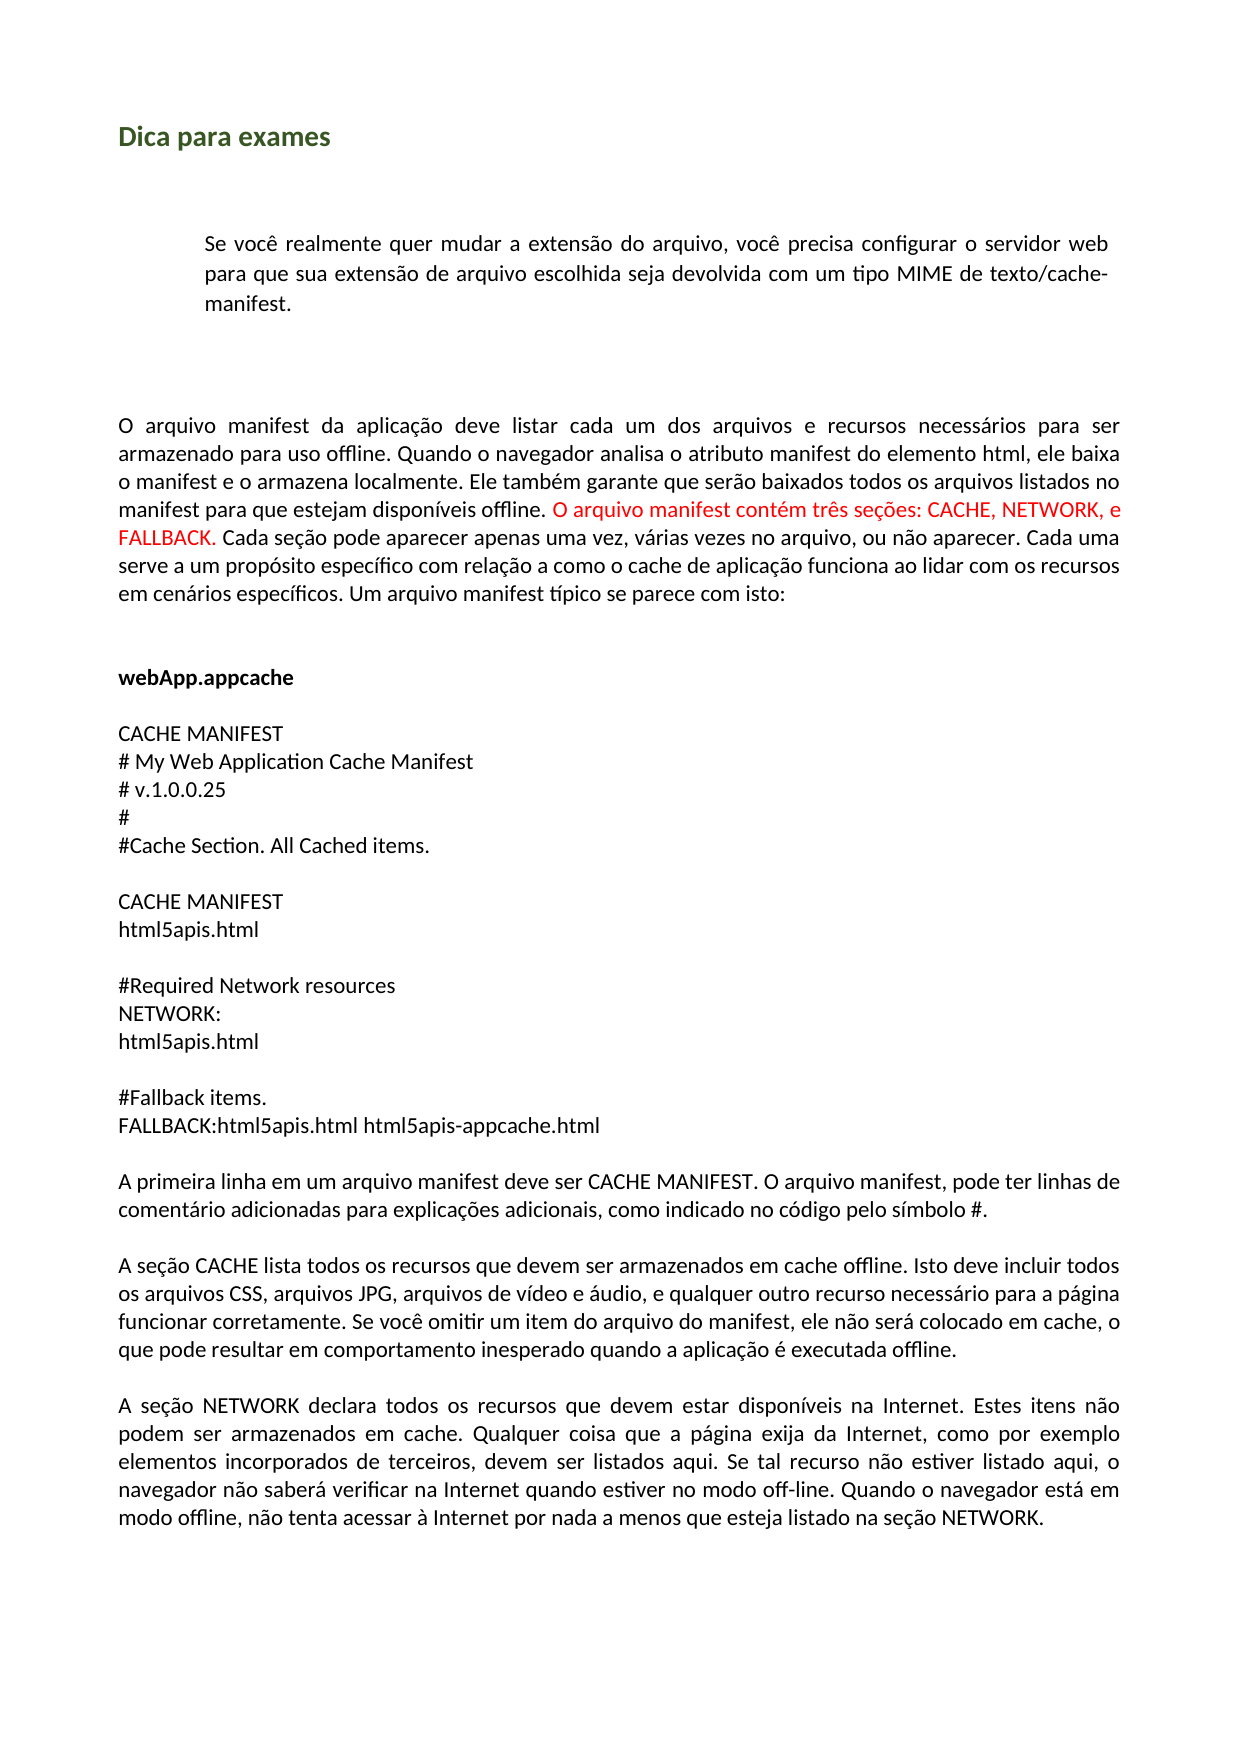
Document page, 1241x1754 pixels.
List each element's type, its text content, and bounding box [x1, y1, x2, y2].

text html5apis.html [118, 915, 1122, 943]
text O arquivo manifest da aplicação deve listar cada um dos arquivos e recursos necessários para ser armazenado para uso offline. Quando o navegador analisa o atributo manifest do elemento html, ele baixa o manifest e o armazena localmente. Ele também garante que serão baixados todos os arquivos listados no manifest para que estejam disponíveis offline. O arquivo manifest contém três seções: CACHE, NETWORK, e FALLBACK. Cada seção pode aparecer apenas uma vez, várias vezes no arquivo, ou não aparecer. Cada uma serve a um propósito específico com relação a como o cache de aplicação funciona ao lidar com os recursos em cenários específicos. Um arquivo manifest típico se parece com isto: [118, 411, 1122, 607]
text #Fallback items. [118, 1083, 1122, 1111]
text html5apis.html [118, 1027, 1122, 1055]
text #Cache Section. All Cached items. [118, 831, 1122, 859]
subtitle Dica para exames [118, 118, 1122, 154]
text webApp.appcache [118, 663, 1122, 691]
text A seção CACHE lista todos os recursos que devem ser armazenados em cache offline. Isto deve incluir todos os arquivos CSS, arquivos JPG, arquivos de vídeo e áudio, e qualquer outro recurso necessário para a página funcionar corretamente. Se você omitir um item do arquivo do manifest, ele não será colocado em cache, o que pode resultar em comportamento inesperado quando a aplicação é executada offline. [118, 1251, 1122, 1363]
text NETWORK: [118, 999, 1122, 1027]
text # [118, 803, 1122, 831]
text # My Web Application Cache Manifest [118, 747, 1122, 775]
text A primeira linha em um arquivo manifest deve ser CACHE MANIFEST. O arquivo manifest, pode ter linhas de comentário adicionadas para explicações adicionais, como indicado no código pelo símbolo #. [118, 1167, 1122, 1223]
text # v.1.0.0.25 [118, 775, 1122, 803]
text #Required Network resources [118, 971, 1122, 999]
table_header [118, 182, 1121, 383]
text FALLBACK:html5apis.html html5apis-appcache.html [118, 1111, 1122, 1139]
text A seção NETWORK declara todos os recursos que devem estar disponíveis na Internet. Estes itens não podem ser armazenados em cache. Qualquer coisa que a página exija da Internet, como por exemplo elementos incorporados de terceiros, devem ser listados aqui. Se tal recurso não estiver listado aqui, o navegador não saberá verificar na Internet quando estiver no modo off-line. Quando o navegador está em modo offline, não tenta acessar à Internet por nada a menos que esteja listado na seção NETWORK. [118, 1391, 1122, 1532]
text CACHE MANIFEST [118, 887, 1122, 915]
text CACHE MANIFEST [118, 719, 1122, 747]
